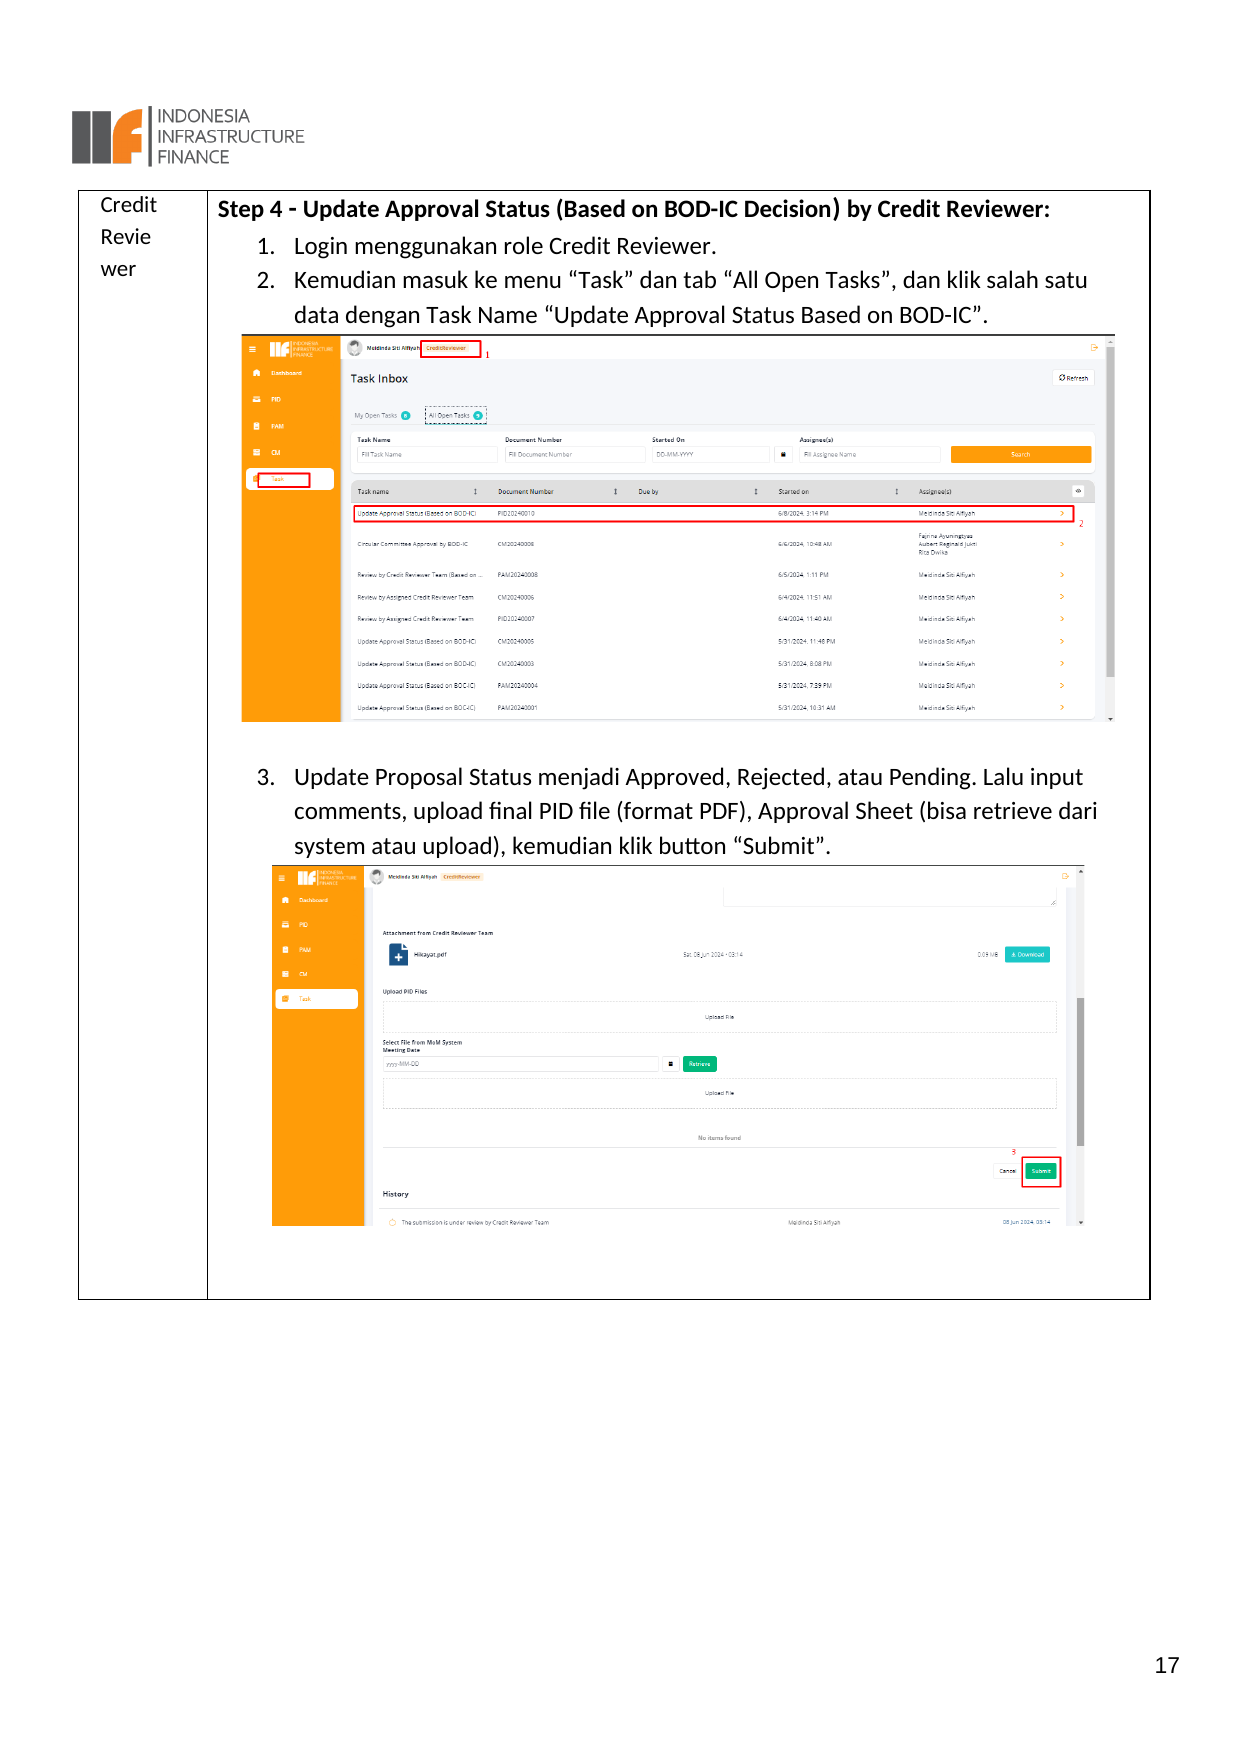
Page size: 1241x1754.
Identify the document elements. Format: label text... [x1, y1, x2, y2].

picture [272, 865, 1085, 1226]
picture [69, 102, 307, 170]
table_cell Step 4 - Update Approval Status (Based on BOD-IC Decision) by Credit Reviewer: Login menggunakan role Credit Reviewer. Kemudian masuk ke menu “Task” dan tab “All Open Tasks”, dan klik salah satu data dengan Task Name “Update Approval Status Based on BOD-IC”. Update Proposal Status menjadi Approved, Rejected, atau Pending. Lalu input comments, upload final PID file (format PDF), Approval Sheet (bisa retrieve dari system atau upload), kemudian klik button “Submit”. [208, 191, 1149, 1299]
picture [241, 334, 1115, 722]
table_cell Credit Reviewer [79, 191, 207, 1299]
